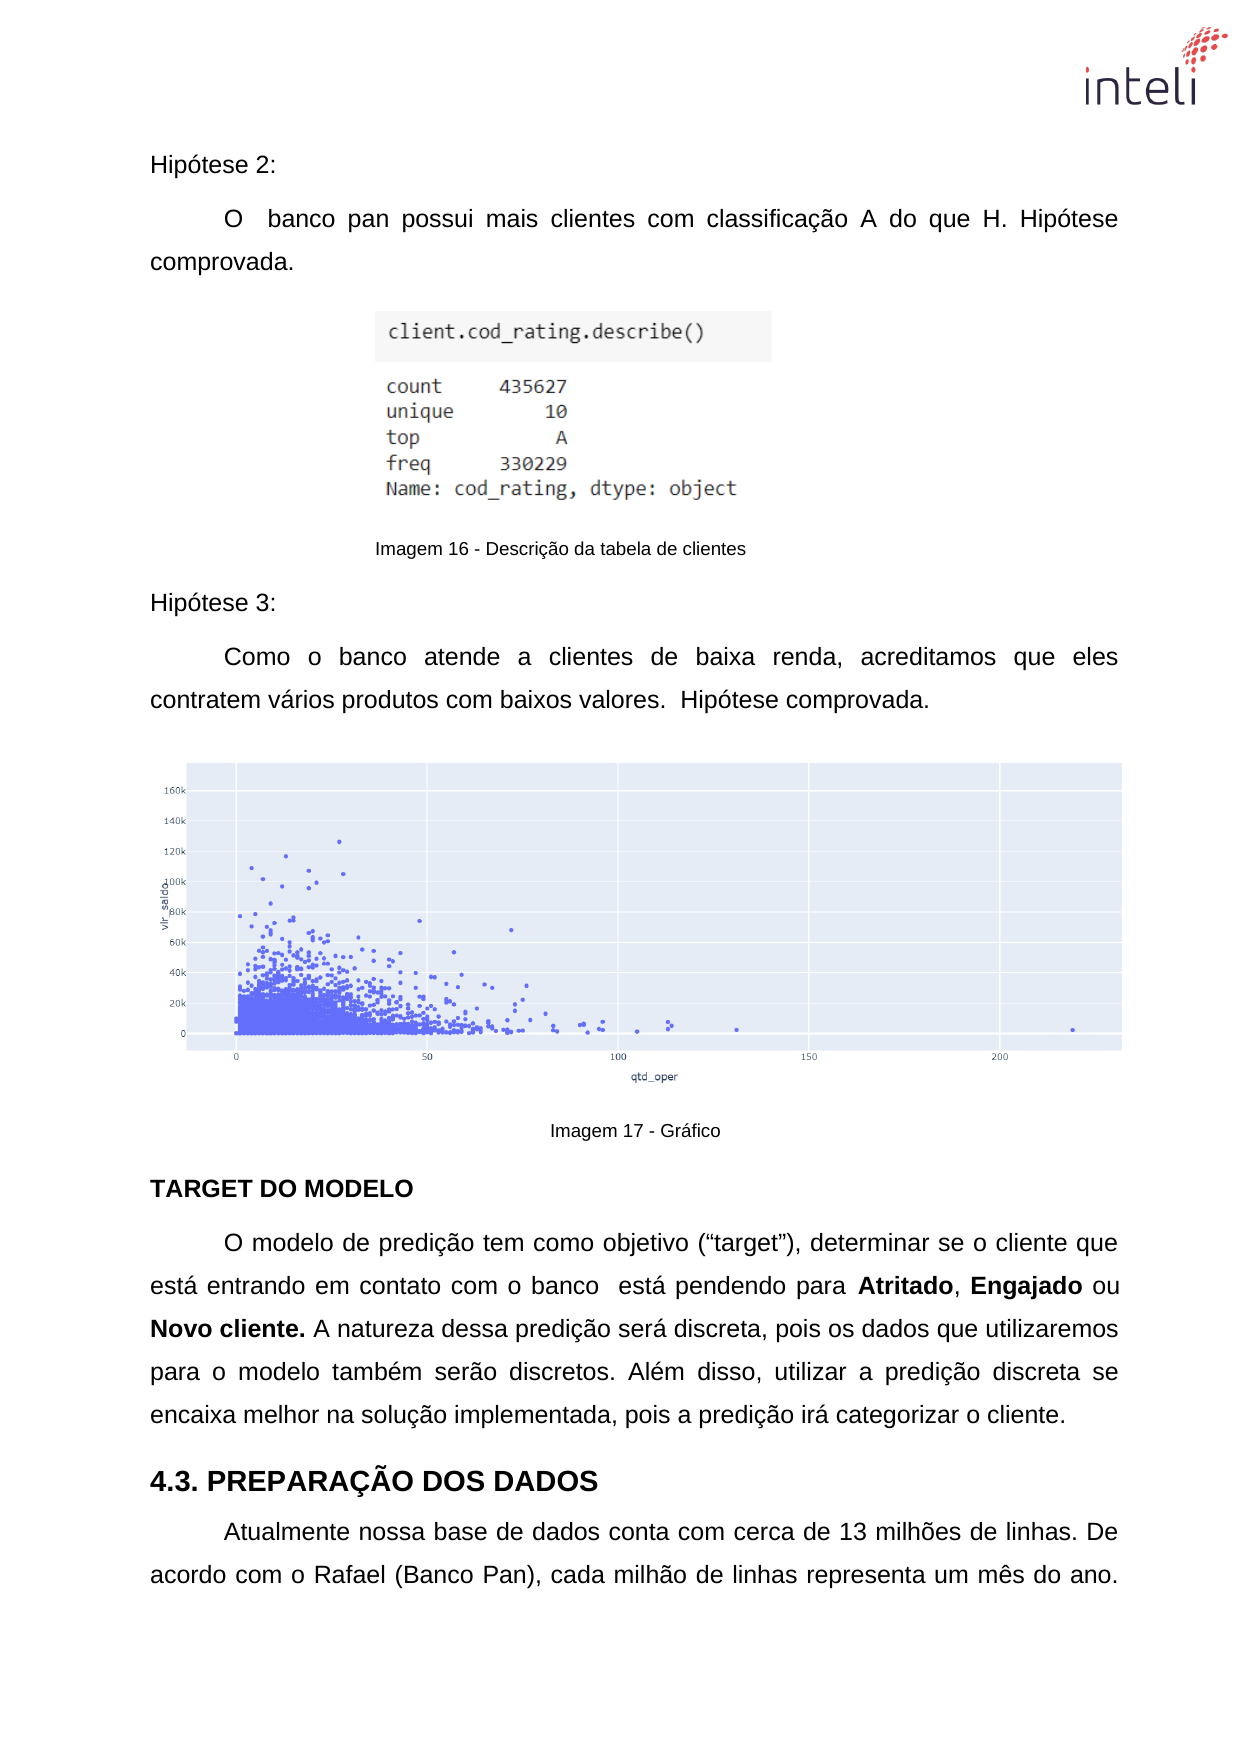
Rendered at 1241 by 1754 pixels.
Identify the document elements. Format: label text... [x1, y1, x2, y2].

subtitle TARGET DO MODELO [150, 1174, 1120, 1203]
subtitle Hipótese 3: [150, 588, 1120, 616]
text O banco pan possui mais clientes com classificação A do que H. Hipótese comprovada. [150, 204, 1120, 276]
text Imagem 17 - Gráfico [150, 1120, 1120, 1141]
text Como o banco atende a clientes de baixa renda, acreditamos que eles contratem vários produtos com baixos valores. Hipótese comprovada. [150, 641, 1120, 713]
subtitle Hipótese 2: [150, 150, 1120, 179]
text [150, 1517, 1120, 1589]
picture [1086, 27, 1228, 105]
subtitle 4.3. PREPARAÇÃO DOS DADOS [150, 1464, 1120, 1498]
text O modelo de predição tem como objetivo (“target”), determinar se o cliente que está entrando em contato com o banco está pendendo para Atritado, Engajado ou Novo cliente. A natureza dessa predição será discreta, pois os dados que utilizaremos para o modelo também serão discretos. Além disso, utilizar a predição discreta se encaixa melhor na solução implementada, pois a predição irá categorizar o cliente. [150, 1228, 1120, 1429]
picture [375, 311, 772, 513]
picture [150, 748, 1154, 1095]
text Imagem 16 - Descrição da tabela de clientes [375, 538, 1120, 559]
